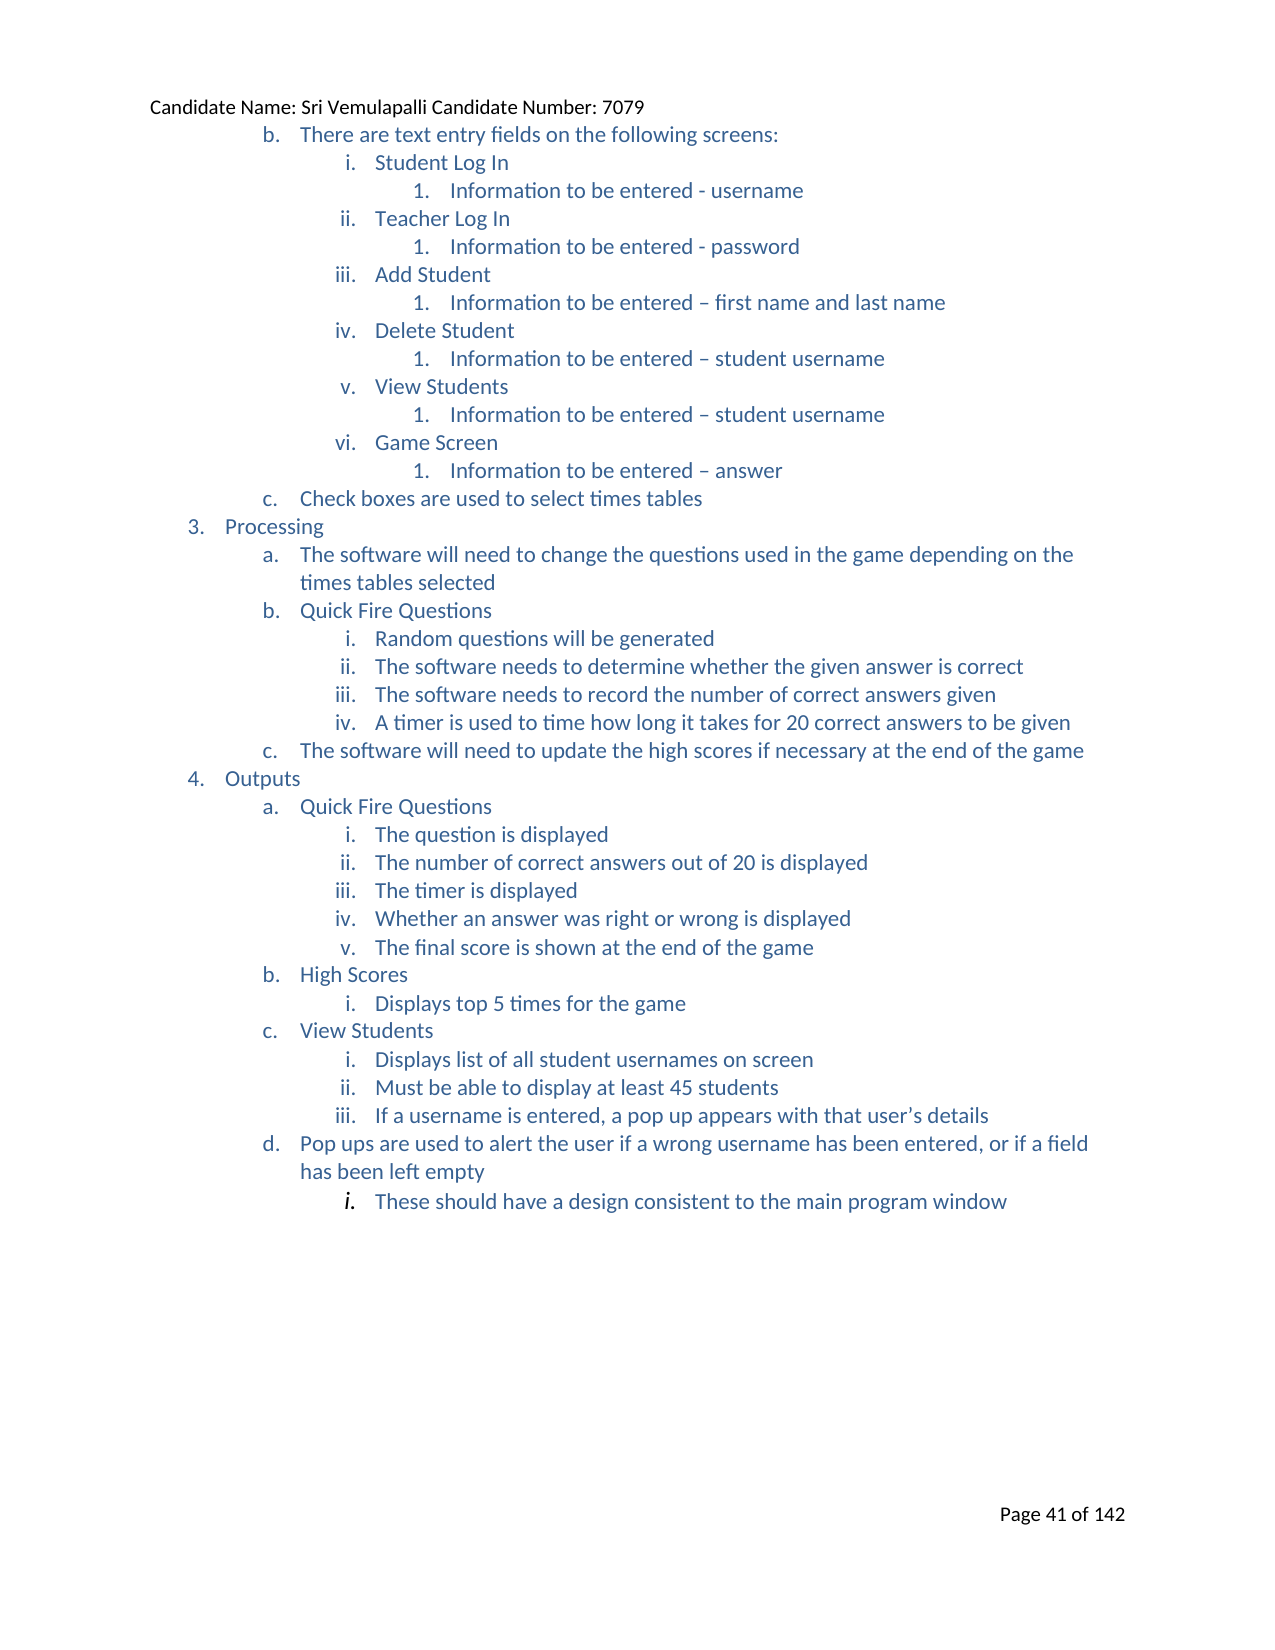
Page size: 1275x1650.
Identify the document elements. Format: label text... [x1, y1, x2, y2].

list Game Screen [356, 428, 1125, 456]
list View Students [356, 372, 1125, 400]
list Information to be entered - password [412, 232, 1125, 260]
list Teacher Log In [356, 204, 1125, 232]
list Displays top 5 times for the game [356, 989, 1125, 1017]
list Pop ups are used to alert the user if a wrong username has been entered, or if a field has been left empty [262, 1129, 1125, 1185]
list Information to be entered – answer [412, 456, 1125, 484]
list Student Log In [356, 148, 1125, 176]
list Add Student [356, 260, 1125, 288]
list Information to be entered – first name and last name [412, 288, 1125, 316]
list Processing [187, 512, 1125, 540]
list Random questions will be generated [356, 624, 1125, 652]
list The timer is displayed [356, 877, 1125, 904]
list The software will need to update the high scores if necessary at the end of the game [262, 736, 1125, 764]
list These should have a design consistent to the main program window [356, 1185, 1125, 1215]
list Information to be entered – student username [412, 400, 1125, 428]
list Delete Student [356, 316, 1125, 344]
list The question is displayed [356, 821, 1125, 848]
list The software needs to determine whether the given answer is correct [356, 652, 1125, 680]
list View Students [262, 1017, 1125, 1045]
list A timer is used to time how long it takes for 20 correct answers to be given [356, 708, 1125, 736]
list The software will need to change the questions used in the game depending on the times tables selected [262, 540, 1125, 596]
list There are text entry fields on the following screens: [262, 120, 1125, 148]
list Information to be entered – student username [412, 344, 1125, 372]
list Quick Fire Questions [262, 792, 1125, 821]
list The final score is shown at the end of the game [356, 933, 1125, 961]
list Quick Fire Questions [262, 596, 1125, 624]
list Outputs [187, 764, 1125, 792]
list Whether an answer was right or wrong is displayed [356, 904, 1125, 933]
list High Scores [262, 961, 1125, 989]
list Must be able to display at least 45 students [356, 1073, 1125, 1101]
list The number of correct answers out of 20 is displayed [356, 848, 1125, 877]
list The software needs to record the number of correct answers given [356, 680, 1125, 708]
list Information to be entered - username [412, 176, 1125, 204]
list If a username is entered, a pop up appears with that user’s details [356, 1101, 1125, 1129]
list Displays list of all student usernames on screen [356, 1045, 1125, 1073]
list Check boxes are used to select times tables [262, 484, 1125, 512]
